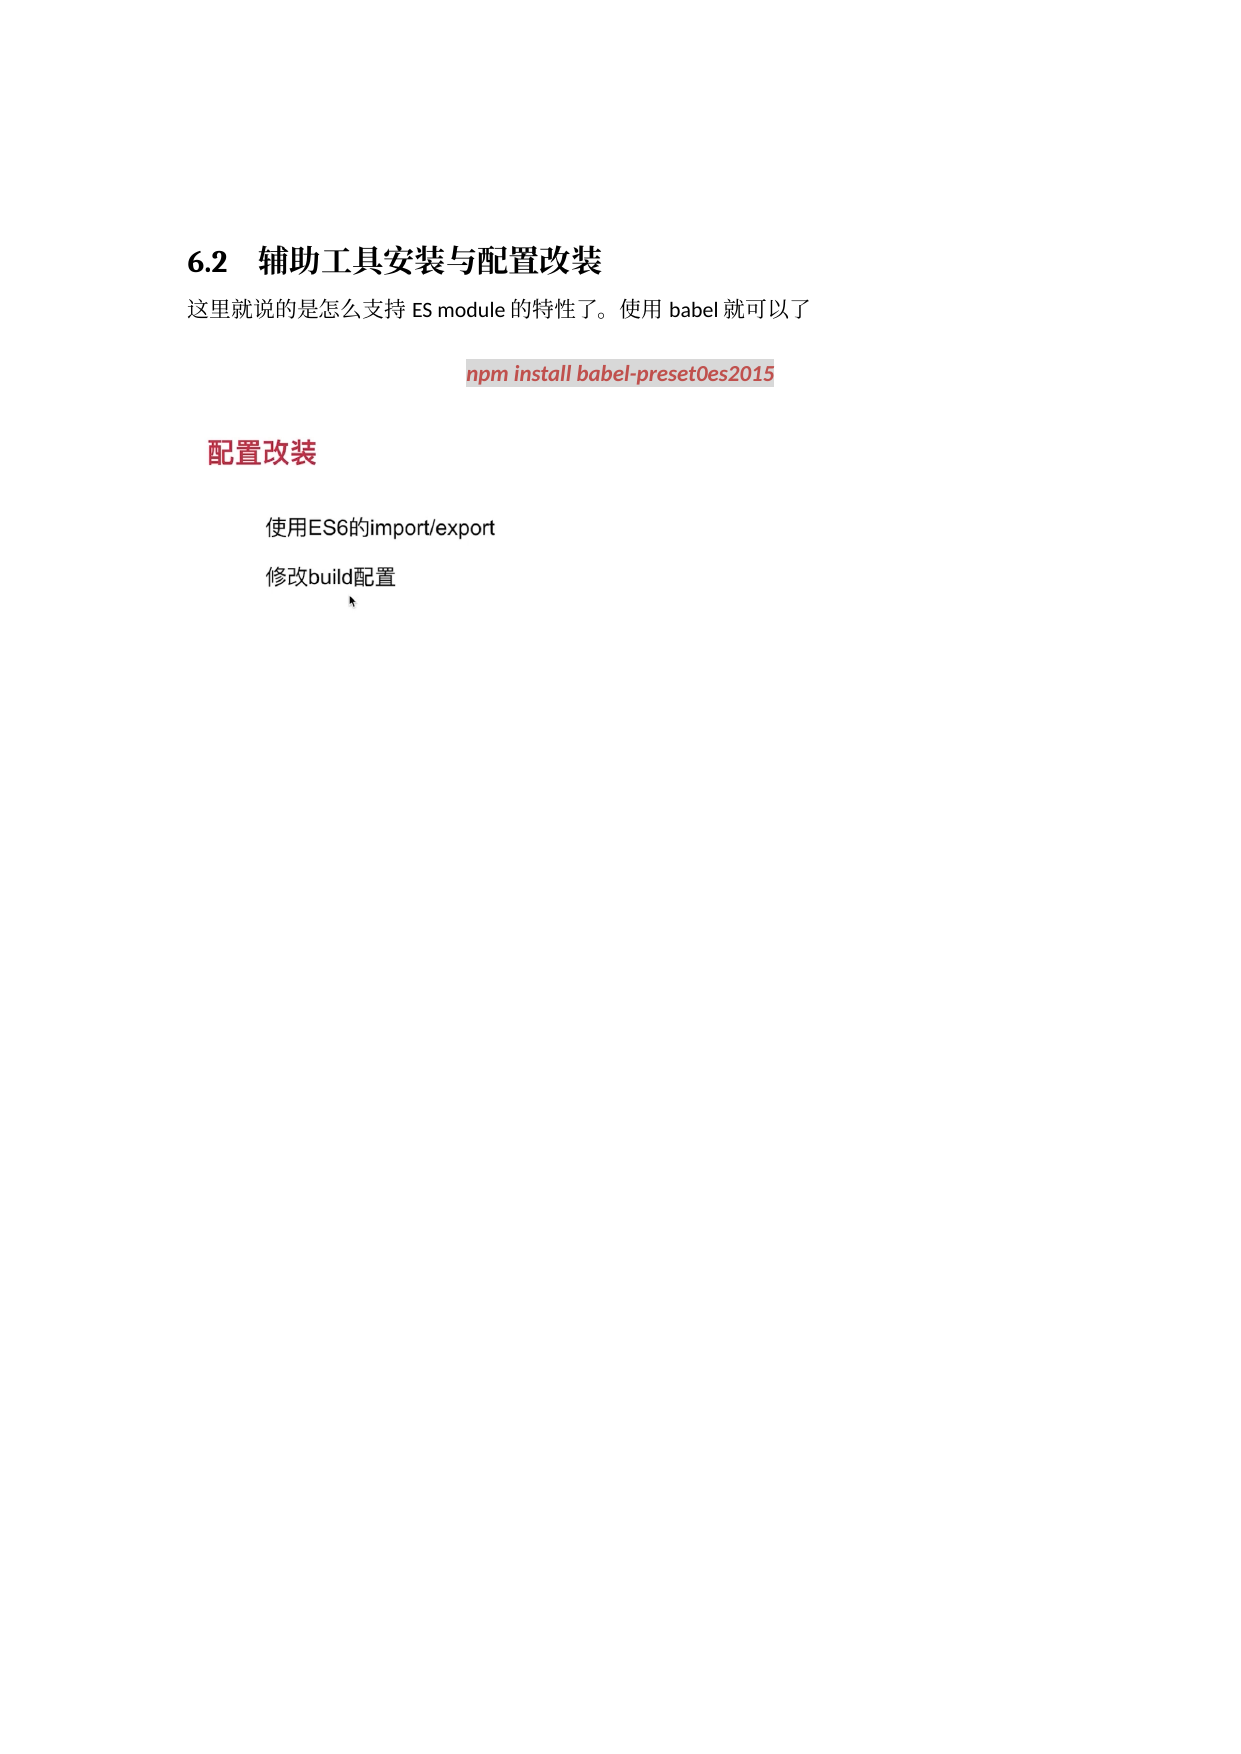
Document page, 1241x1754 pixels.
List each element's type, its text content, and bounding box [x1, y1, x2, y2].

text 这里就说的是怎么支持 ES module 的特性了。使用 babel 就可以了 [187, 292, 1053, 324]
subtitle 辅助工具安装与配置改装 [187, 227, 1053, 292]
picture [187, 423, 666, 616]
text npm install babel-preset0es2015 [187, 357, 1053, 389]
